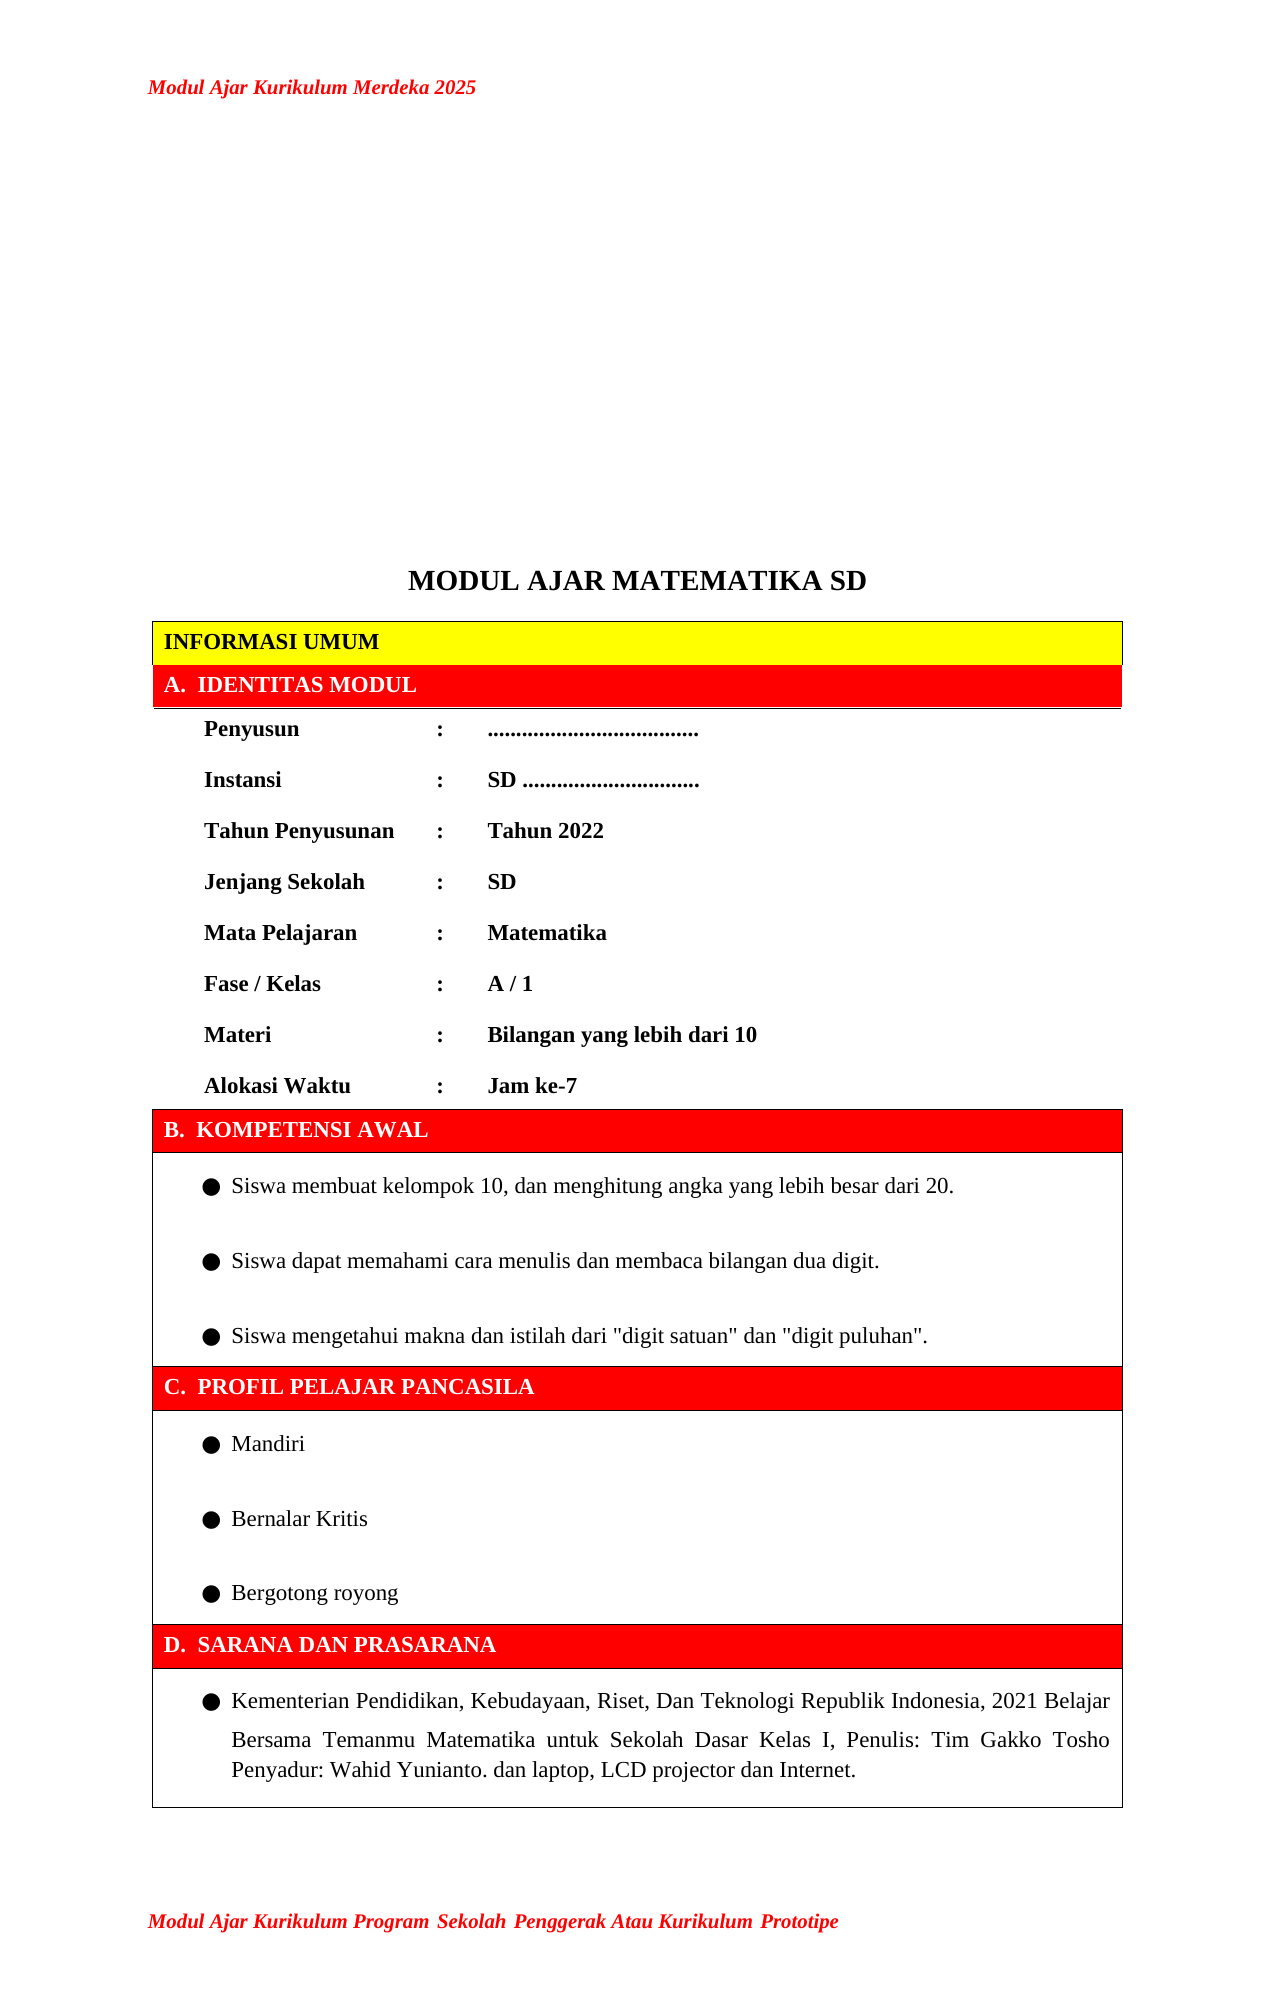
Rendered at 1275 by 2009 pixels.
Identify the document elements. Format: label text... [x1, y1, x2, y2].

table_cell Penyusun Instansi Tahun Penyusunan Jenjang Sekolah Mata Pelajaran Fase / Kelas Materi Alokasi Waktu [153, 709, 417, 1108]
table_cell Mandiri Bernalar Kritis Bergotong royong [153, 1411, 1122, 1624]
table_cell B. KOMPETENSI AWAL [153, 1110, 1122, 1152]
table_cell D. SARANA DAN PRASARANA [153, 1625, 1122, 1668]
table_header INFORMASI UMUM [153, 622, 1122, 665]
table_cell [153, 1669, 1122, 1807]
table_cell C. PROFIL PELAJAR PANCASILA [153, 1367, 1122, 1410]
table_cell A. IDENTITAS MODUL [153, 665, 1122, 707]
table_cell Siswa membuat kelompok 10, dan menghitung angka yang lebih besar dari 20. Siswa dapat memahami cara menulis dan membaca bilangan dua digit. Siswa mengetahui makna dan istilah dari "digit satuan" dan "digit puluhan". [153, 1153, 1122, 1366]
table_cell : : : : : : : : [417, 709, 462, 1108]
table_cell ..................................... SD ............................... Tahun 2022 SD Matematika A / 1 Bilangan yang lebih dari 10 Jam ke-7 [463, 708, 1122, 1108]
text MODUL AJAR MATEMATIKA SD [148, 563, 1127, 597]
